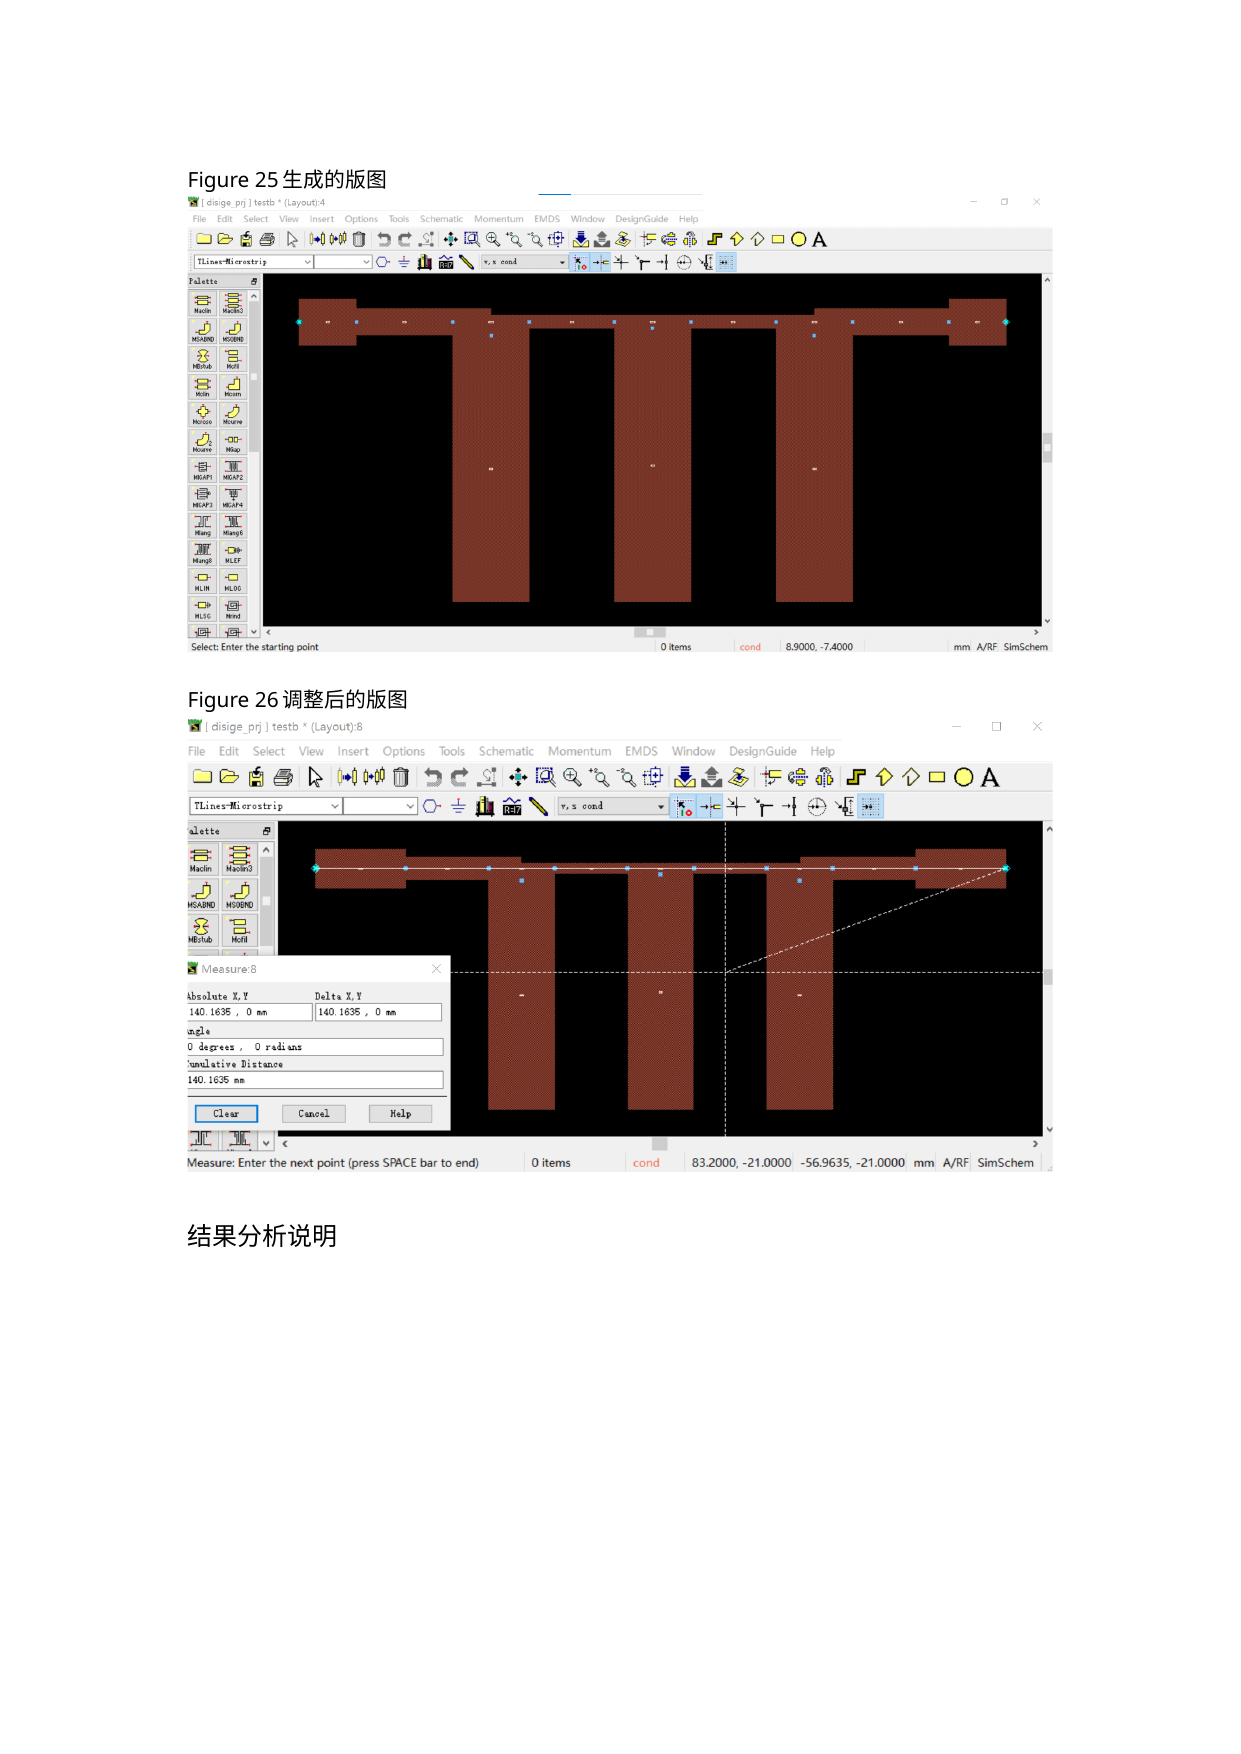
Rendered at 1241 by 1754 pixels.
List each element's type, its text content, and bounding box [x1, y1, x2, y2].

picture [187, 714, 1053, 1172]
text Figure 25生成的版图 [187, 162, 1053, 194]
text Figure 26调整后的版图 [187, 682, 1053, 714]
text 结果分析说明 [187, 1202, 1053, 1267]
picture [187, 194, 1053, 652]
